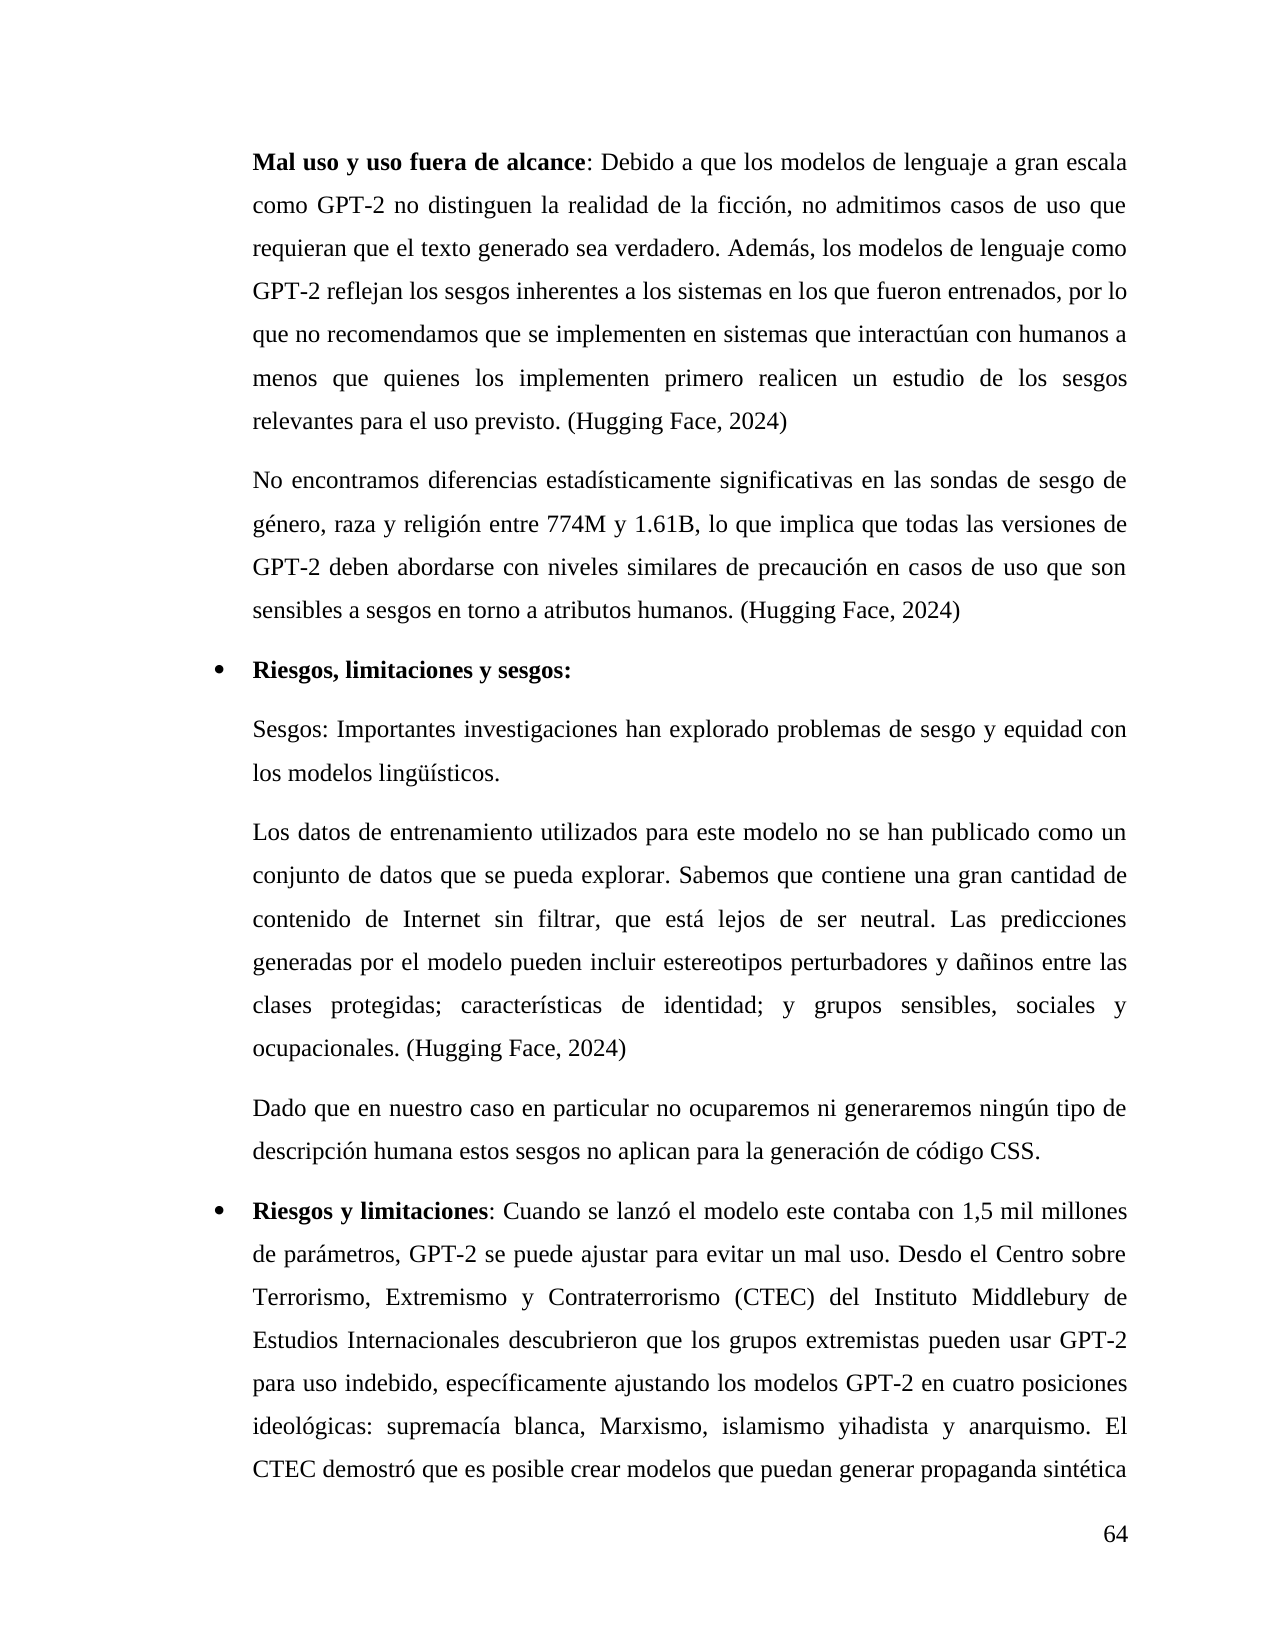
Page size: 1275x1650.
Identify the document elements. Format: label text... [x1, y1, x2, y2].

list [215, 1196, 1128, 1483]
text Los datos de entrenamiento utilizados para este modelo no se han publicado como un conjunto de datos que se pueda explorar. Sabemos que contiene una gran cantidad de contenido de Internet sin filtrar, que está lejos de ser neutral. Las predicciones generadas por el modelo pueden incluir estereotipos perturbadores y dañinos entre las clases protegidas; características de identidad; y grupos sensibles, sociales y ocupacionales. [252, 817, 1128, 1062]
text Sesgos: Importantes investigaciones han explorado problemas de sesgo y equidad con los modelos lingüísticos. [252, 714, 1128, 786]
text No encontramos diferencias estadísticamente significativas en las sondas de sesgo de género, raza y religión entre 774M y 1.61B, lo que implica que todas las versiones de GPT-2 deben abordarse con niveles similares de precaución en casos de uso que son sensibles a sesgos en torno a atributos humanos. [252, 466, 1128, 624]
list Riesgos, limitaciones y sesgos: [215, 655, 1128, 683]
text Mal uso y uso fuera de alcance: Debido a que los modelos de lenguaje a gran escala como GPT-2 no distinguen la realidad de la ficción, no admitimos casos de uso que requieran que el texto generado sea verdadero. Además, los modelos de lenguaje como GPT-2 reflejan los sesgos inherentes a los sistemas en los que fueron entrenados, por lo que no recomendamos que se implementen en sistemas que interactúan con humanos a menos que quienes los implementen primero realicen un estudio de los sesgos relevantes para el uso previsto. [252, 147, 1128, 434]
text Dado que en nuestro caso en particular no ocuparemos ni generaremos ningún tipo de descripción humana estos sesgos no aplican para la generación de código CSS. [252, 1093, 1128, 1165]
